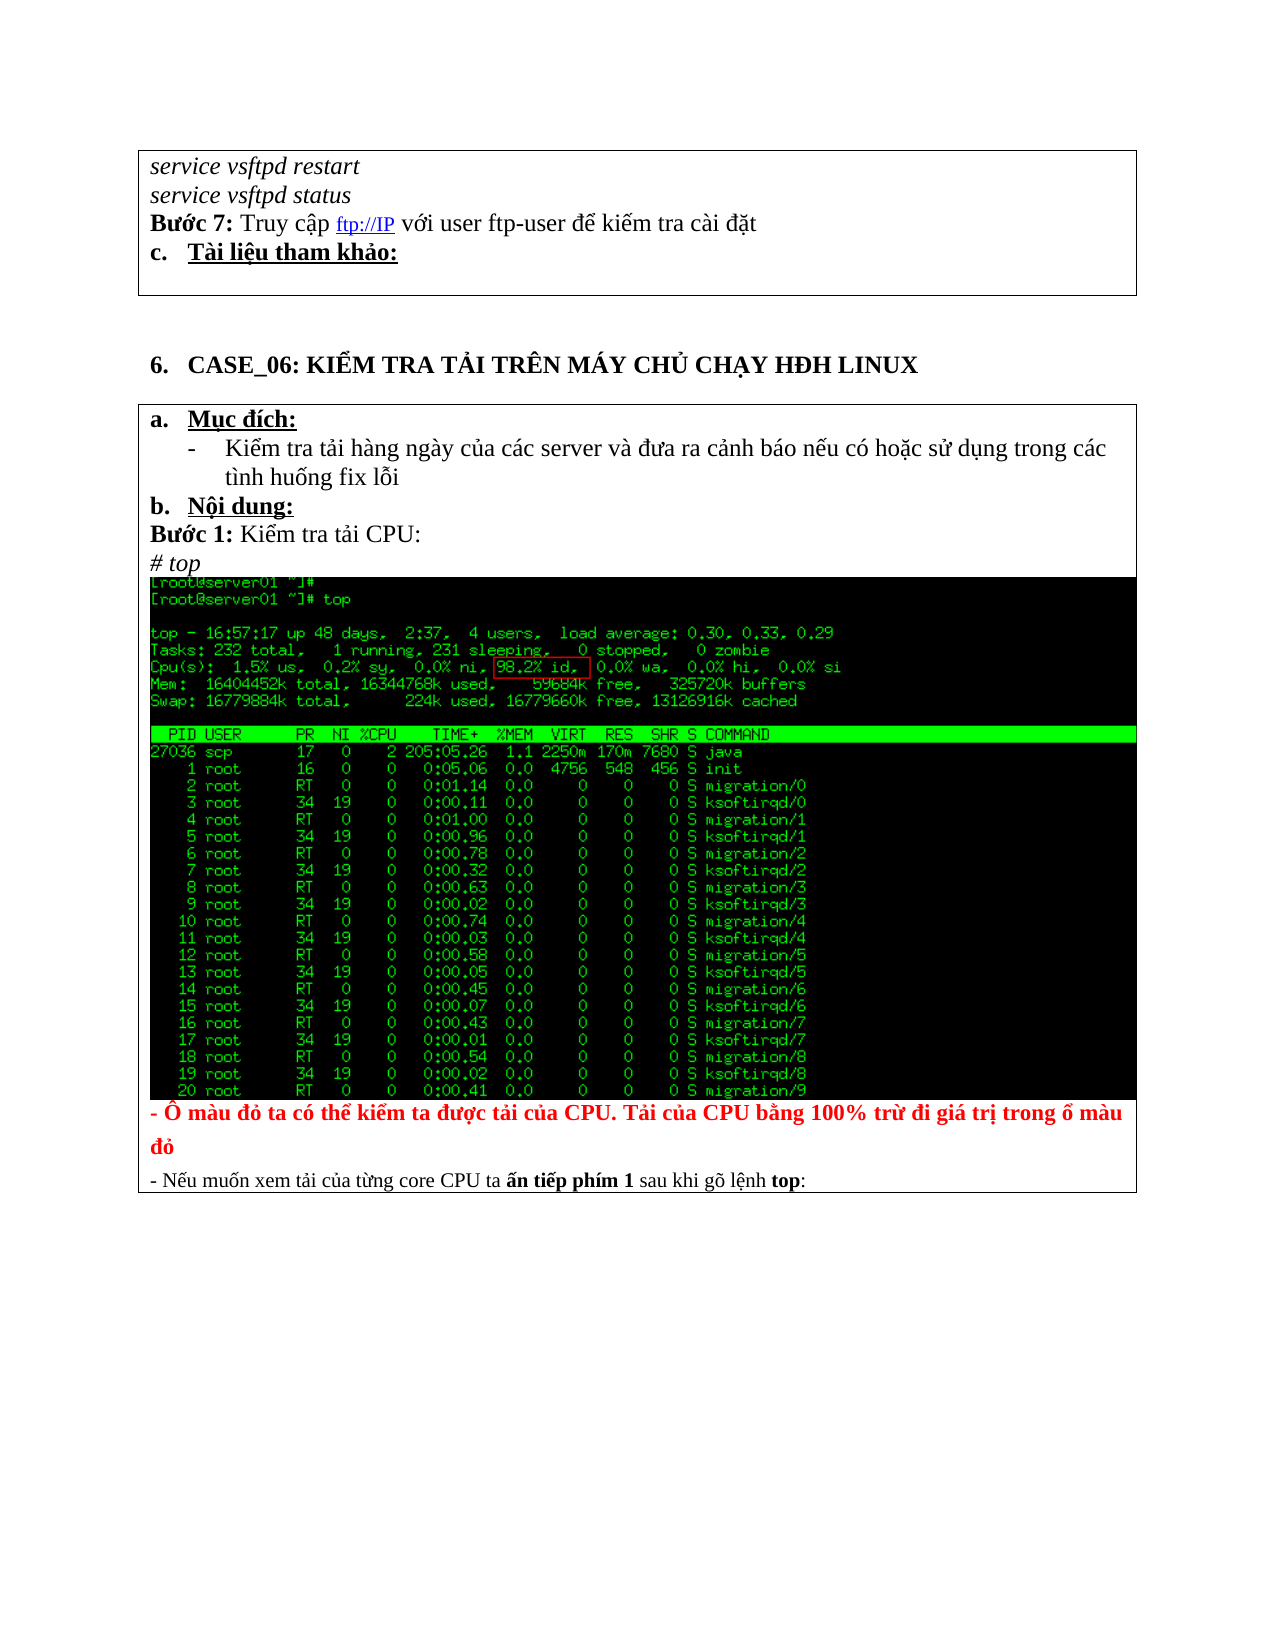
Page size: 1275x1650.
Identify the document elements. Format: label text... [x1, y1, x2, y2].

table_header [139, 405, 1136, 1192]
list CASE_06: KIỂM TRA TẢI TRÊN MÁY CHỦ CHẠY HĐH LINUX [150, 350, 1125, 378]
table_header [139, 151, 1136, 295]
picture [150, 577, 1137, 1100]
